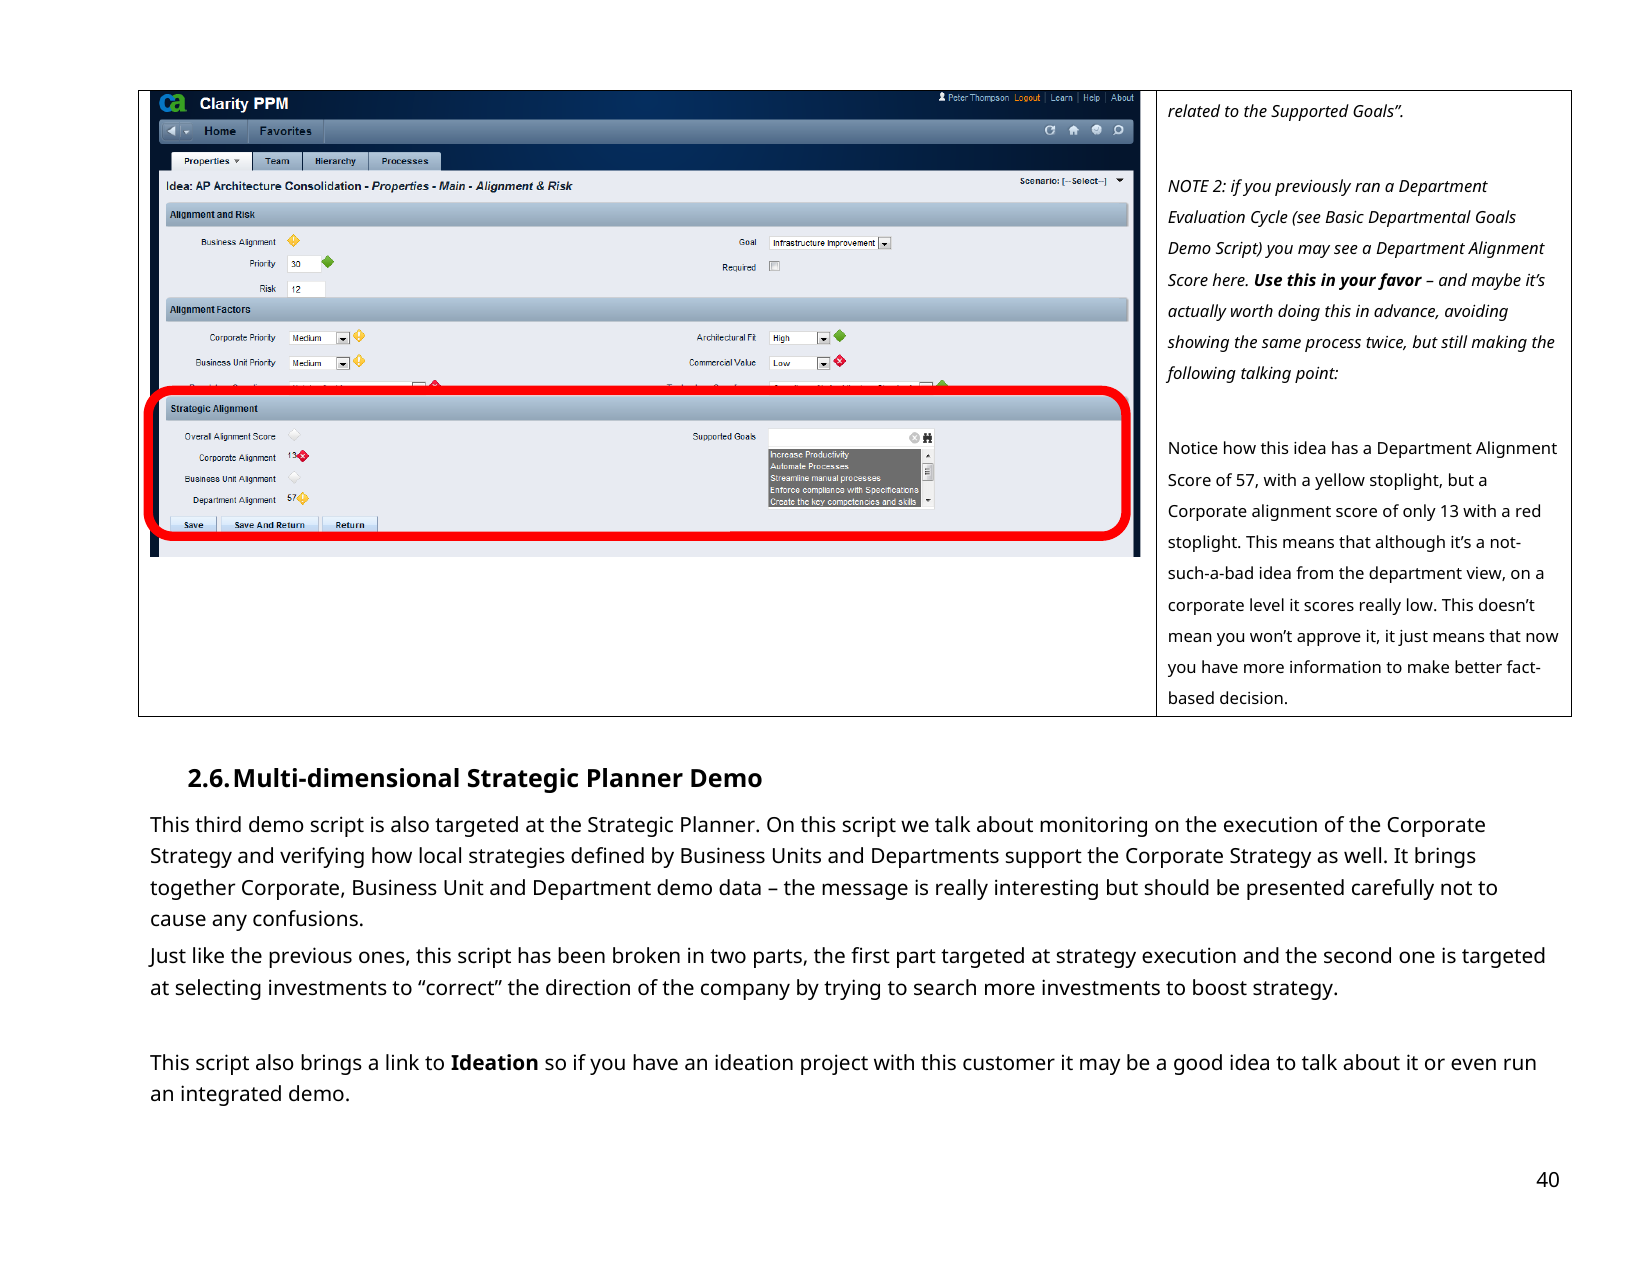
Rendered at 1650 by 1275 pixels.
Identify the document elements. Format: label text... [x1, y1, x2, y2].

subtitle Multi-dimensional Strategic Planner Demo [187, 761, 1560, 795]
text This third demo script is also targeted at the Strategic Planner. On this script we talk about monitoring on the execution of the Corporate Strategy and verifying how local strategies defined by Business Units and Departments support the Corporate Strategy as well. It brings together Corporate, Business Unit and Department demo data – the message is really interesting but should be presented carefully not to cause any confusions. [150, 807, 1560, 932]
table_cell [1157, 91, 1571, 716]
picture [150, 91, 1141, 557]
text This script also brings a link to Ideation so if you have an ideation project with this customer it may be a good idea to talk about it or even run an integrated demo. [150, 1045, 1560, 1107]
picture [153, 396, 1121, 531]
table_cell [139, 91, 1156, 716]
text Just like the previous ones, this script has been broken in two parts, the first part targeted at strategy execution and the second one is targeted at selecting investments to “correct” the direction of the company by trying to search more investments to boost strategy. [150, 939, 1560, 1001]
